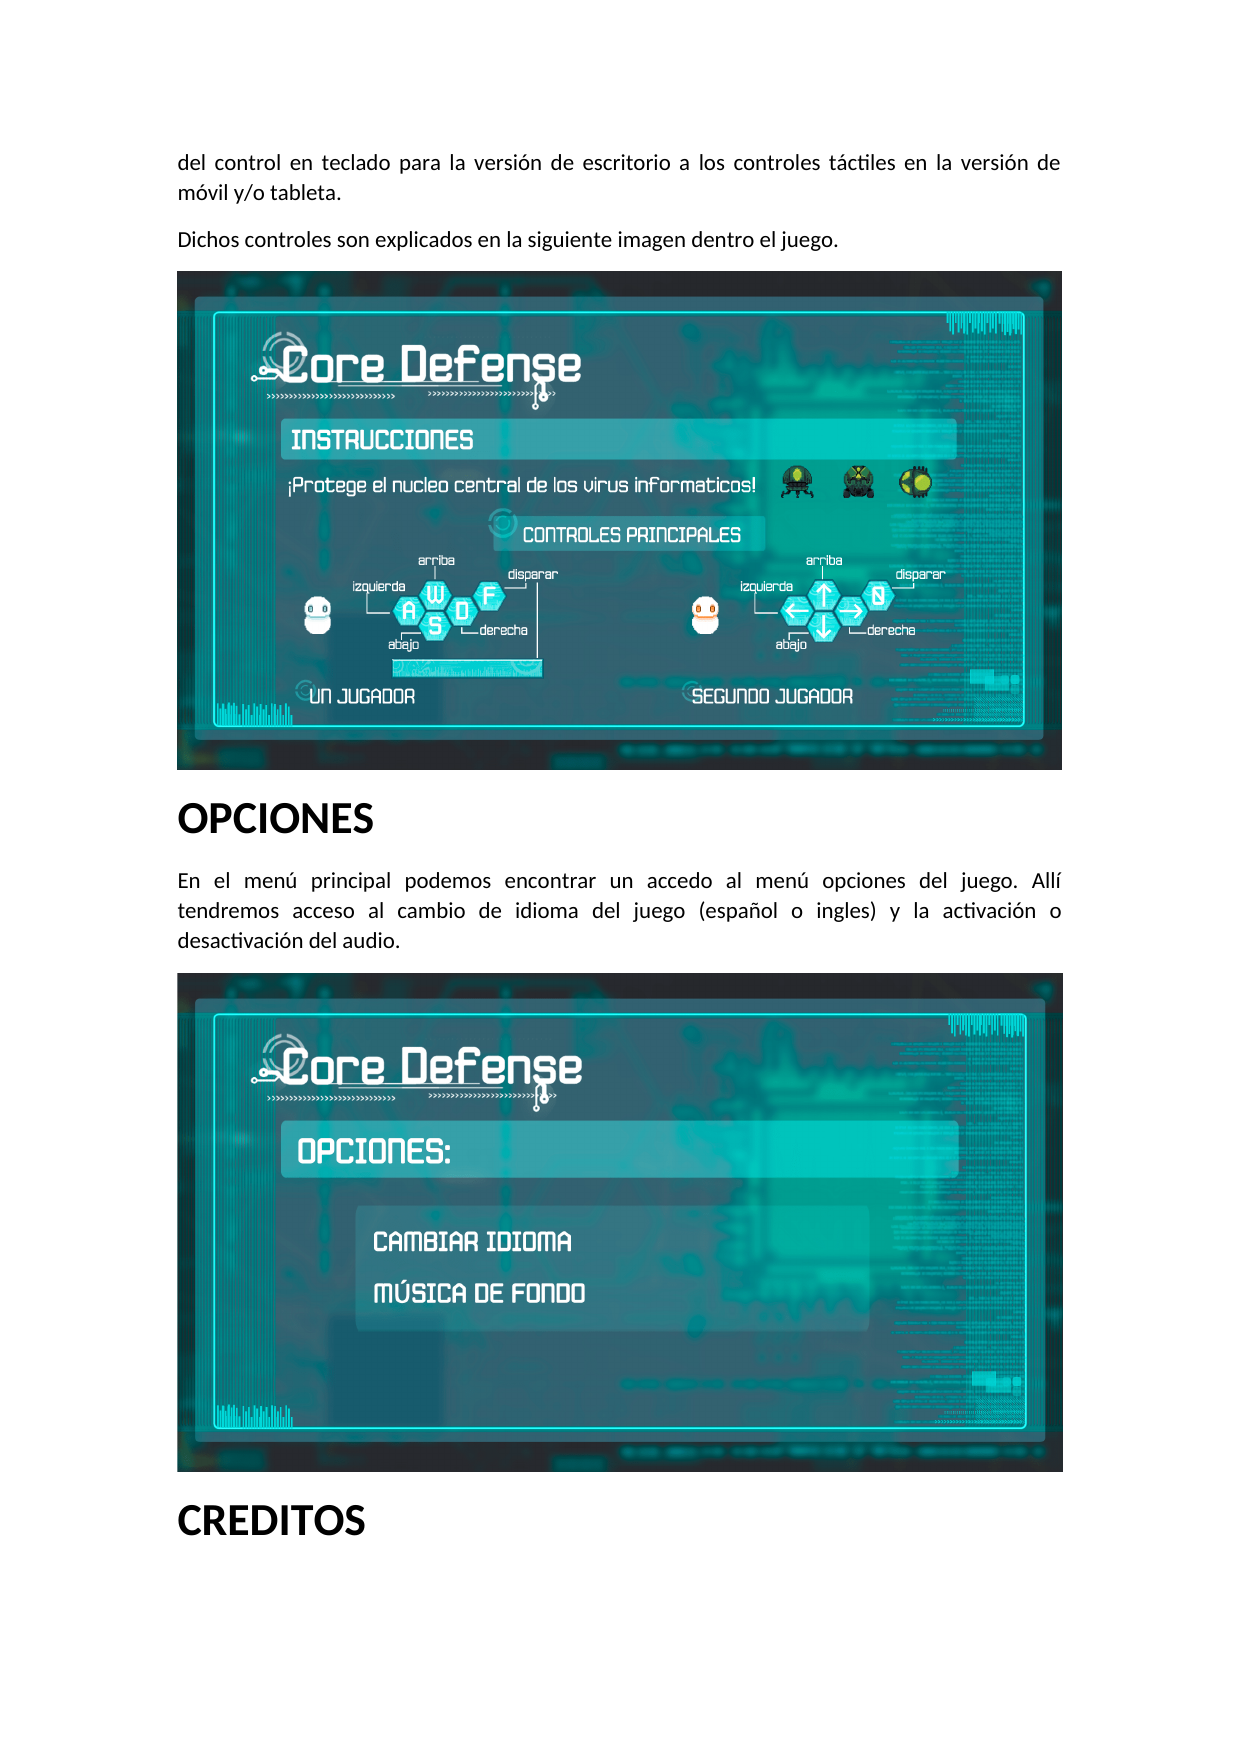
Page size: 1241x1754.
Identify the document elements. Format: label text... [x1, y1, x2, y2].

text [177, 148, 1063, 206]
text OPCIONES [177, 789, 1063, 845]
text CREDITOS [177, 1490, 1063, 1546]
picture [177, 973, 1063, 1472]
text Dichos controles son explicados en la siguiente imagen dentro el juego. [177, 225, 1063, 253]
picture [177, 271, 1062, 770]
text En el menú principal podemos encontrar un accedo al menú opciones del juego. Allí tendremos acceso al cambio de idioma del juego (español o ingles) y la activación o desactivación del audio. [177, 866, 1063, 954]
